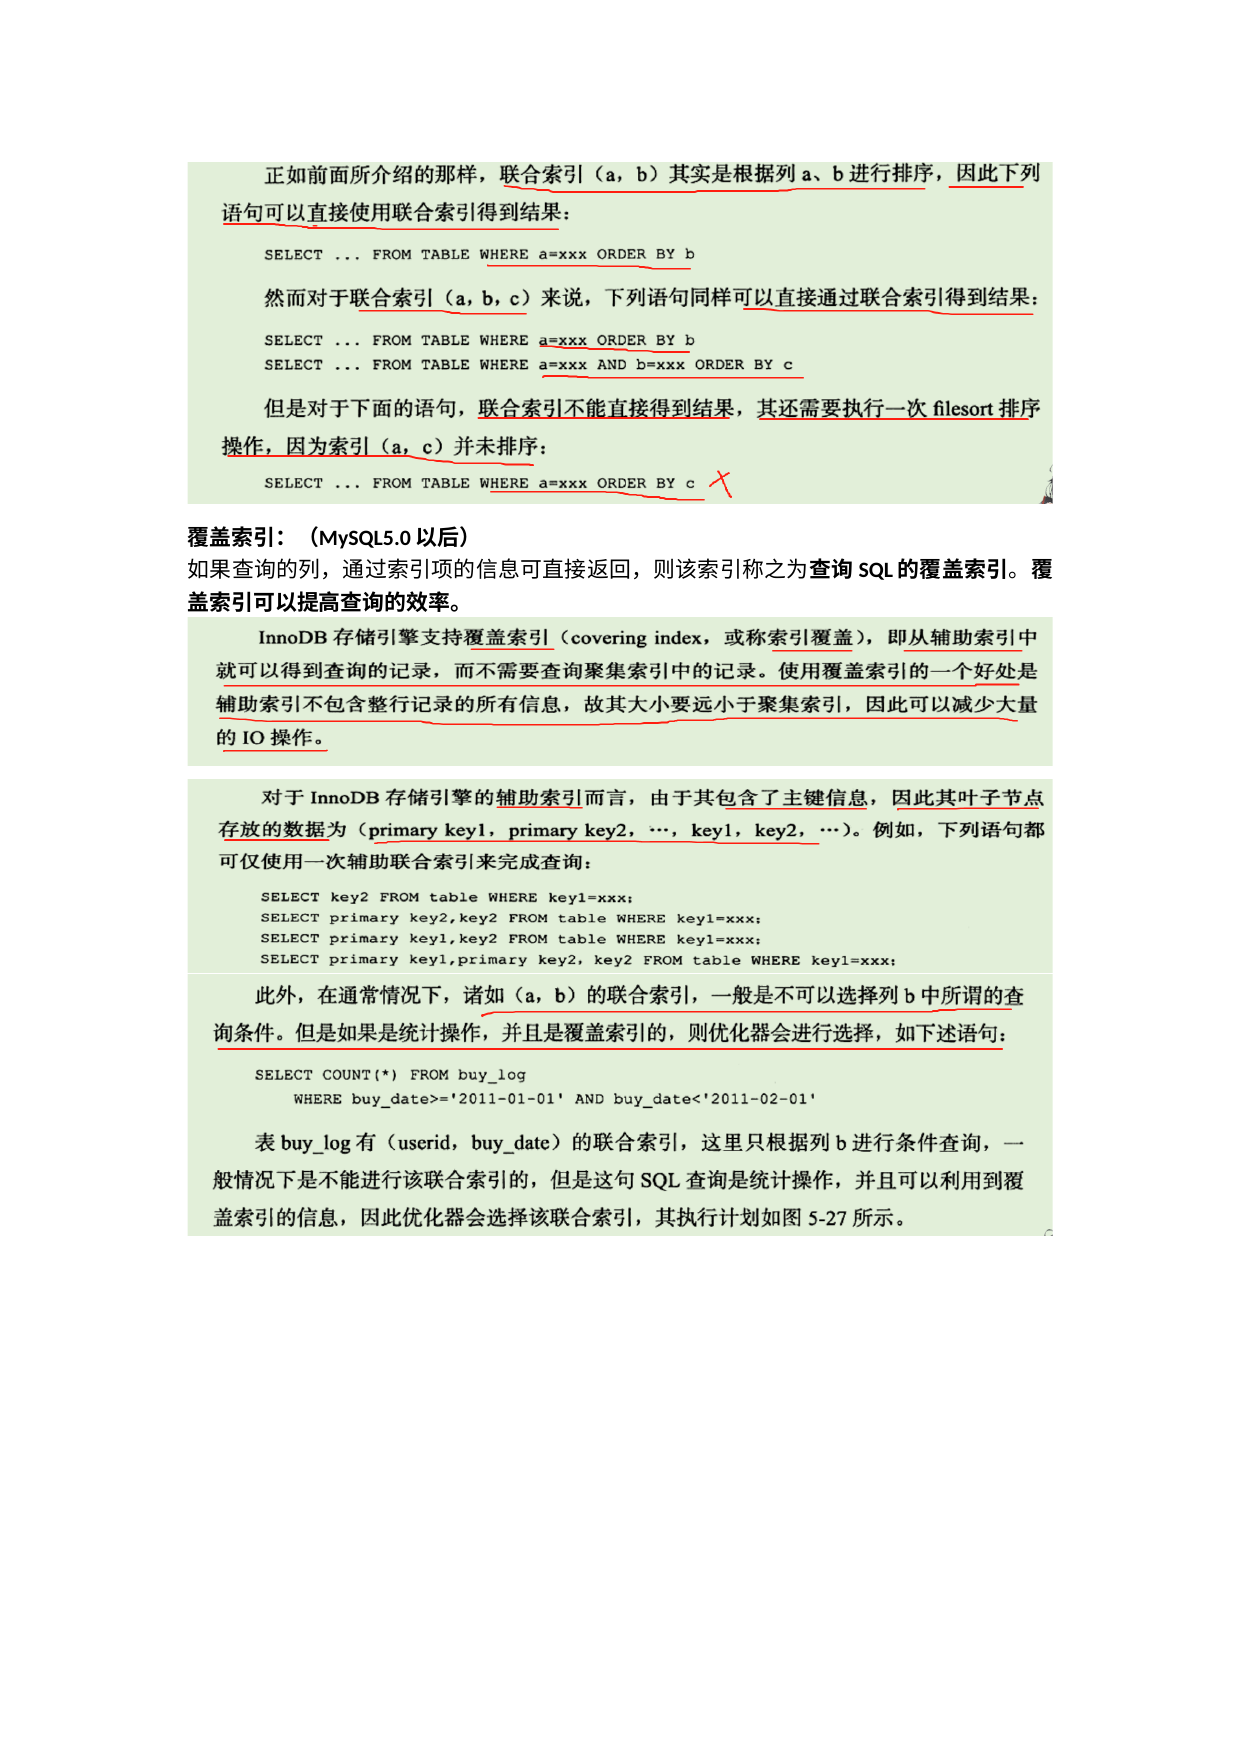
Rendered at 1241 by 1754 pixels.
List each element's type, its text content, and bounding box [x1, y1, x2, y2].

picture [187, 779, 1053, 973]
picture [187, 974, 1053, 1236]
text 覆盖索引：（MySQL5.0以后） [187, 519, 1053, 552]
picture [187, 162, 1053, 504]
text 如果查询的列，通过索引项的信息可直接返回，则该索引称之为查询SQL的覆盖索引。覆盖索引可以提高查询的效率。 [187, 552, 1053, 617]
picture [187, 617, 1053, 766]
